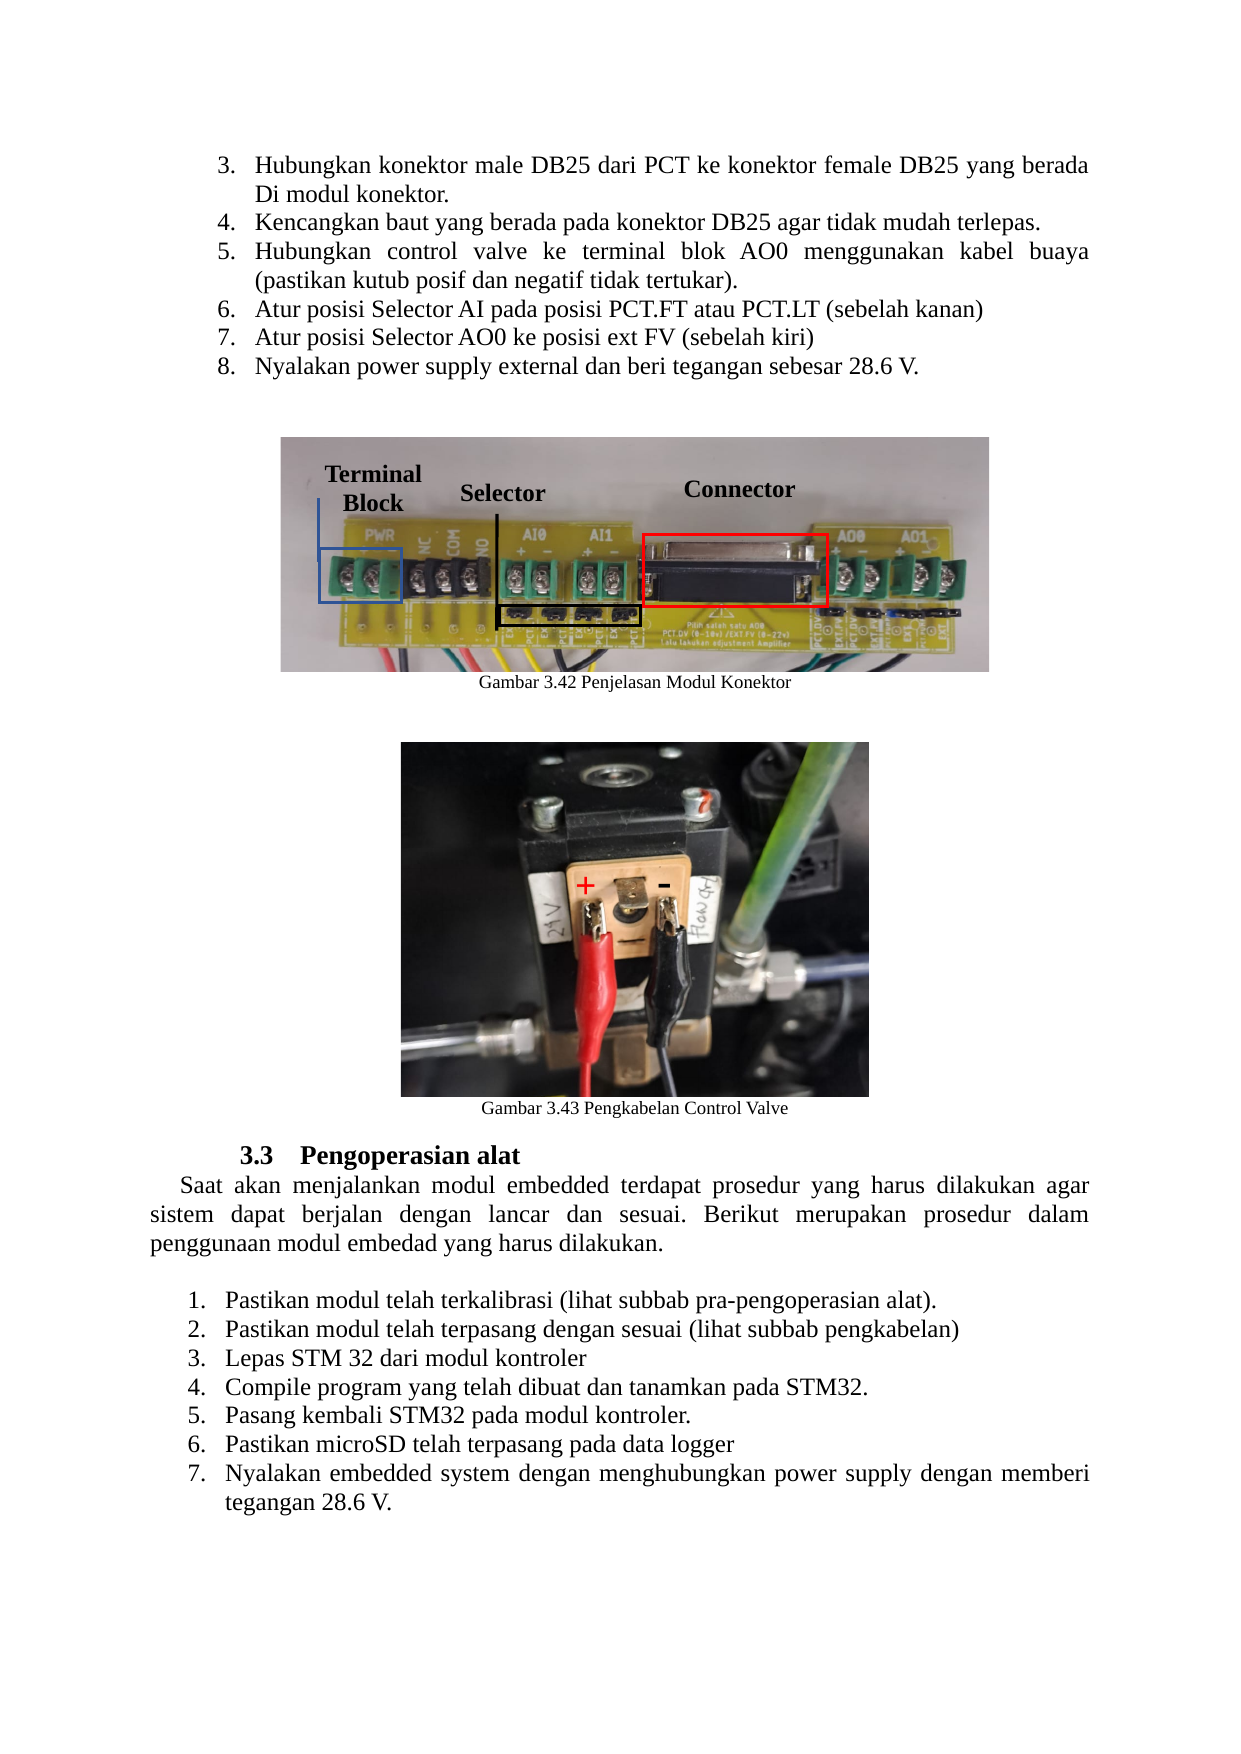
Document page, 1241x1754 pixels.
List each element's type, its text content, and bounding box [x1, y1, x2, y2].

list Pastikan modul telah terpasang dengan sesuai (lihat subbab pengkabelan) [187, 1314, 1090, 1343]
list Pastikan modul telah terkalibrasi (lihat subbab pra-pengoperasian alat). [187, 1286, 1090, 1314]
list Atur posisi Selector AI pada posisi PCT.FT atau PCT.LT (sebelah kanan) [217, 294, 1090, 322]
list Lepas STM 32 dari modul kontroler [187, 1343, 1090, 1372]
list Pastikan microSD telah terpasang pada data logger [187, 1429, 1090, 1458]
list Nyalakan power supply external dan beri tegangan sebesar 28.6 V. [217, 351, 1090, 380]
text Saat akan menjalankan modul embedded terdapat prosedur yang harus dilakukan agar sistem dapat berjalan dengan lancar dan sesuai. Berikut merupakan prosedur dalam penggunaan modul embedad yang harus dilakukan. [150, 1171, 1090, 1257]
list Hubungkan control valve ke terminal blok AO0 menggunakan kabel buaya (pastikan kutub posif dan negatif tidak tertukar). [217, 236, 1090, 294]
list Pasang kembali STM32 pada modul kontroler. [187, 1401, 1090, 1429]
picture [280, 437, 990, 672]
list Compile program yang telah dibuat dan tanamkan pada STM32. [187, 1372, 1090, 1401]
picture [400, 742, 869, 1097]
list Atur posisi Selector AO0 ke posisi ext FV (sebelah kiri) [217, 322, 1090, 351]
subtitle Pengoperasian alat [210, 1139, 1090, 1171]
list Kencangkan baut yang berada pada konektor DB25 agar tidak mudah terlepas. [217, 207, 1090, 236]
list Nyalakan embedded system dengan menghubungkan power supply dengan memberi tegangan 28.6 V. [187, 1458, 1090, 1516]
list Hubungkan konektor male DB25 dari PCT ke konektor female DB25 yang berada Di modul konektor. [217, 150, 1090, 207]
